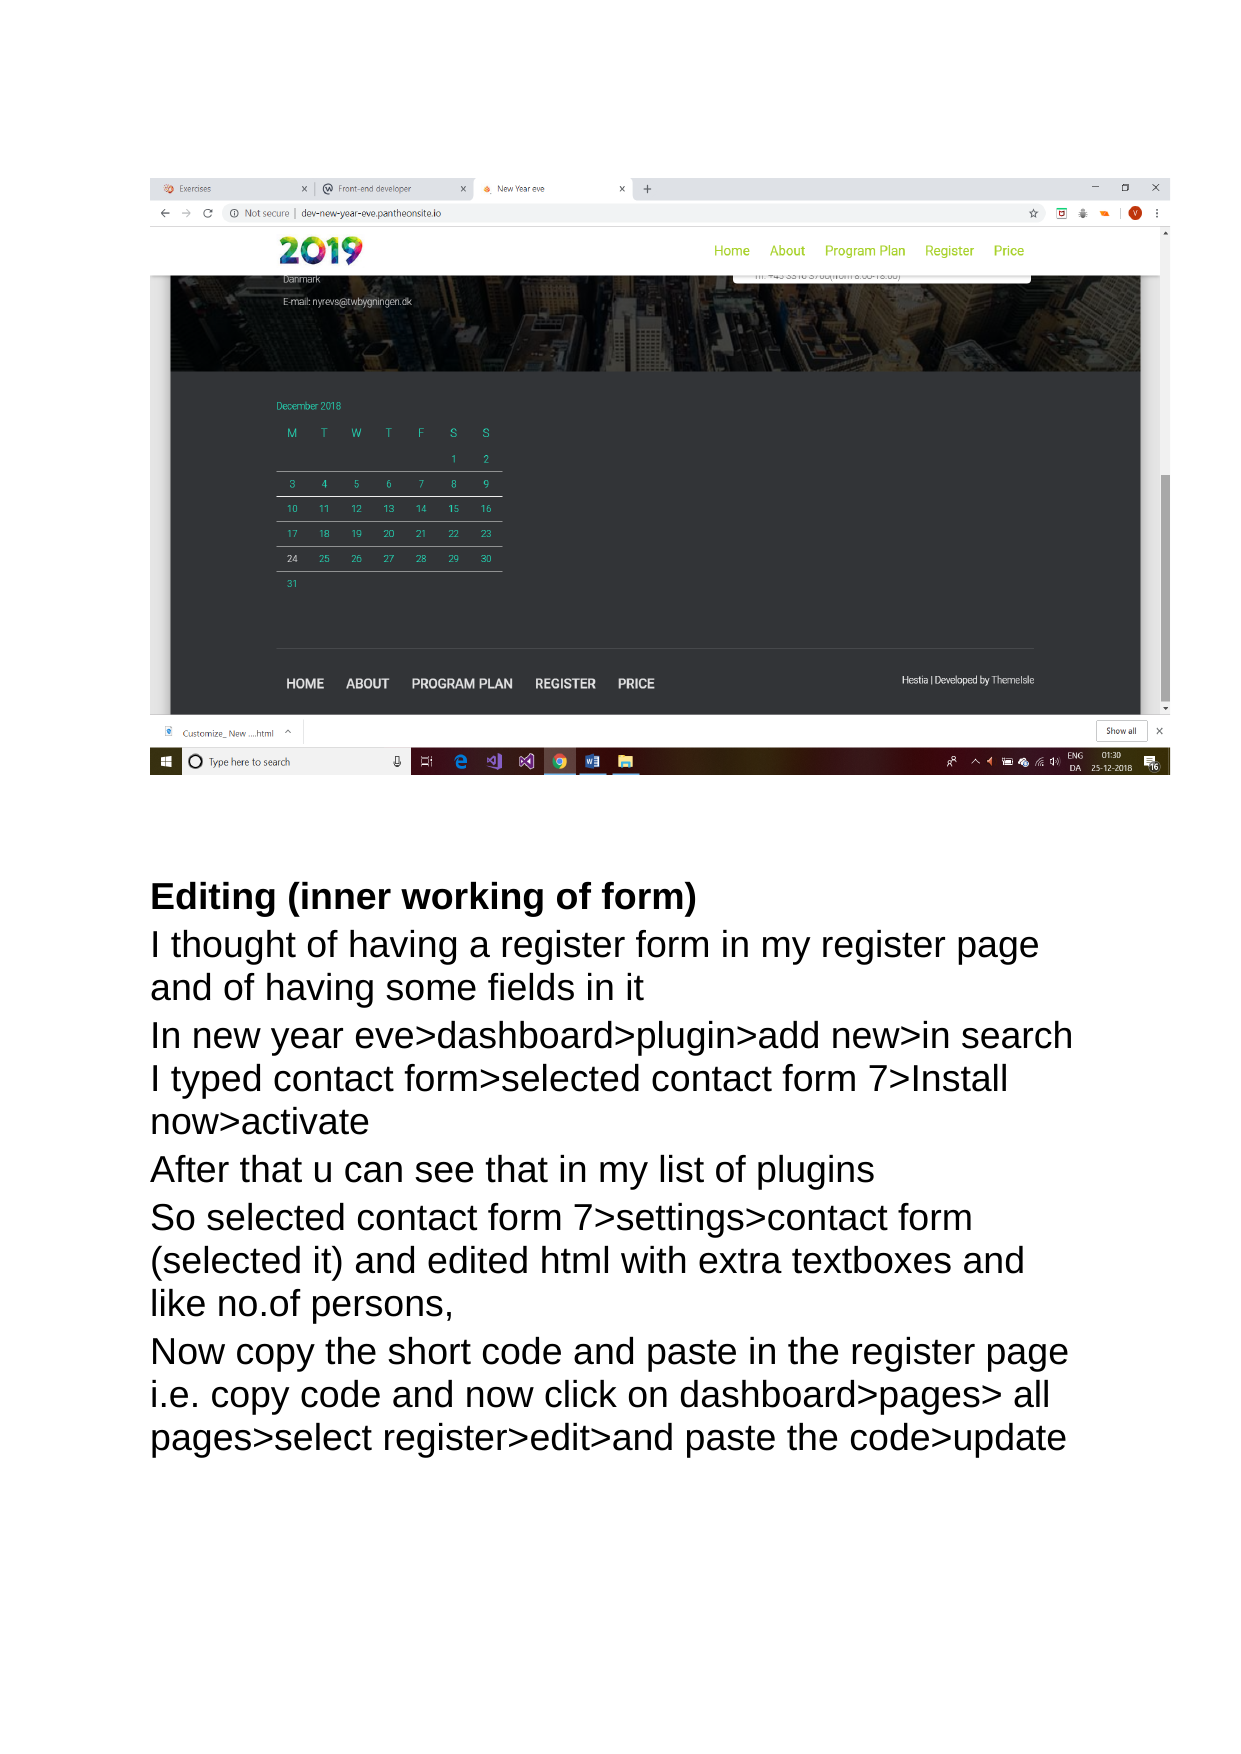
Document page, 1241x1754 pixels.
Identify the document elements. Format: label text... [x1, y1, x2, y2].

text Editing (inner working of form) [150, 874, 1090, 918]
text So selected contact form 7>settings>contact form (selected it) and edited html with extra textboxes and like no.of persons, [150, 1195, 1090, 1324]
text In new year eve>dashboard>plugin>add new>in search I typed contact form>selected contact form 7>Install now>activate [150, 1013, 1090, 1143]
text Now copy the short code and paste in the register page i.e. copy code and now click on dashboard>pages> all pages>select register>edit>and paste the code>update [150, 1329, 1090, 1459]
text After that u can see that in my list of plugins [150, 1147, 1090, 1191]
text I thought of having a register form in my register page and of having some fields in it [150, 922, 1090, 1009]
picture [150, 178, 1171, 775]
